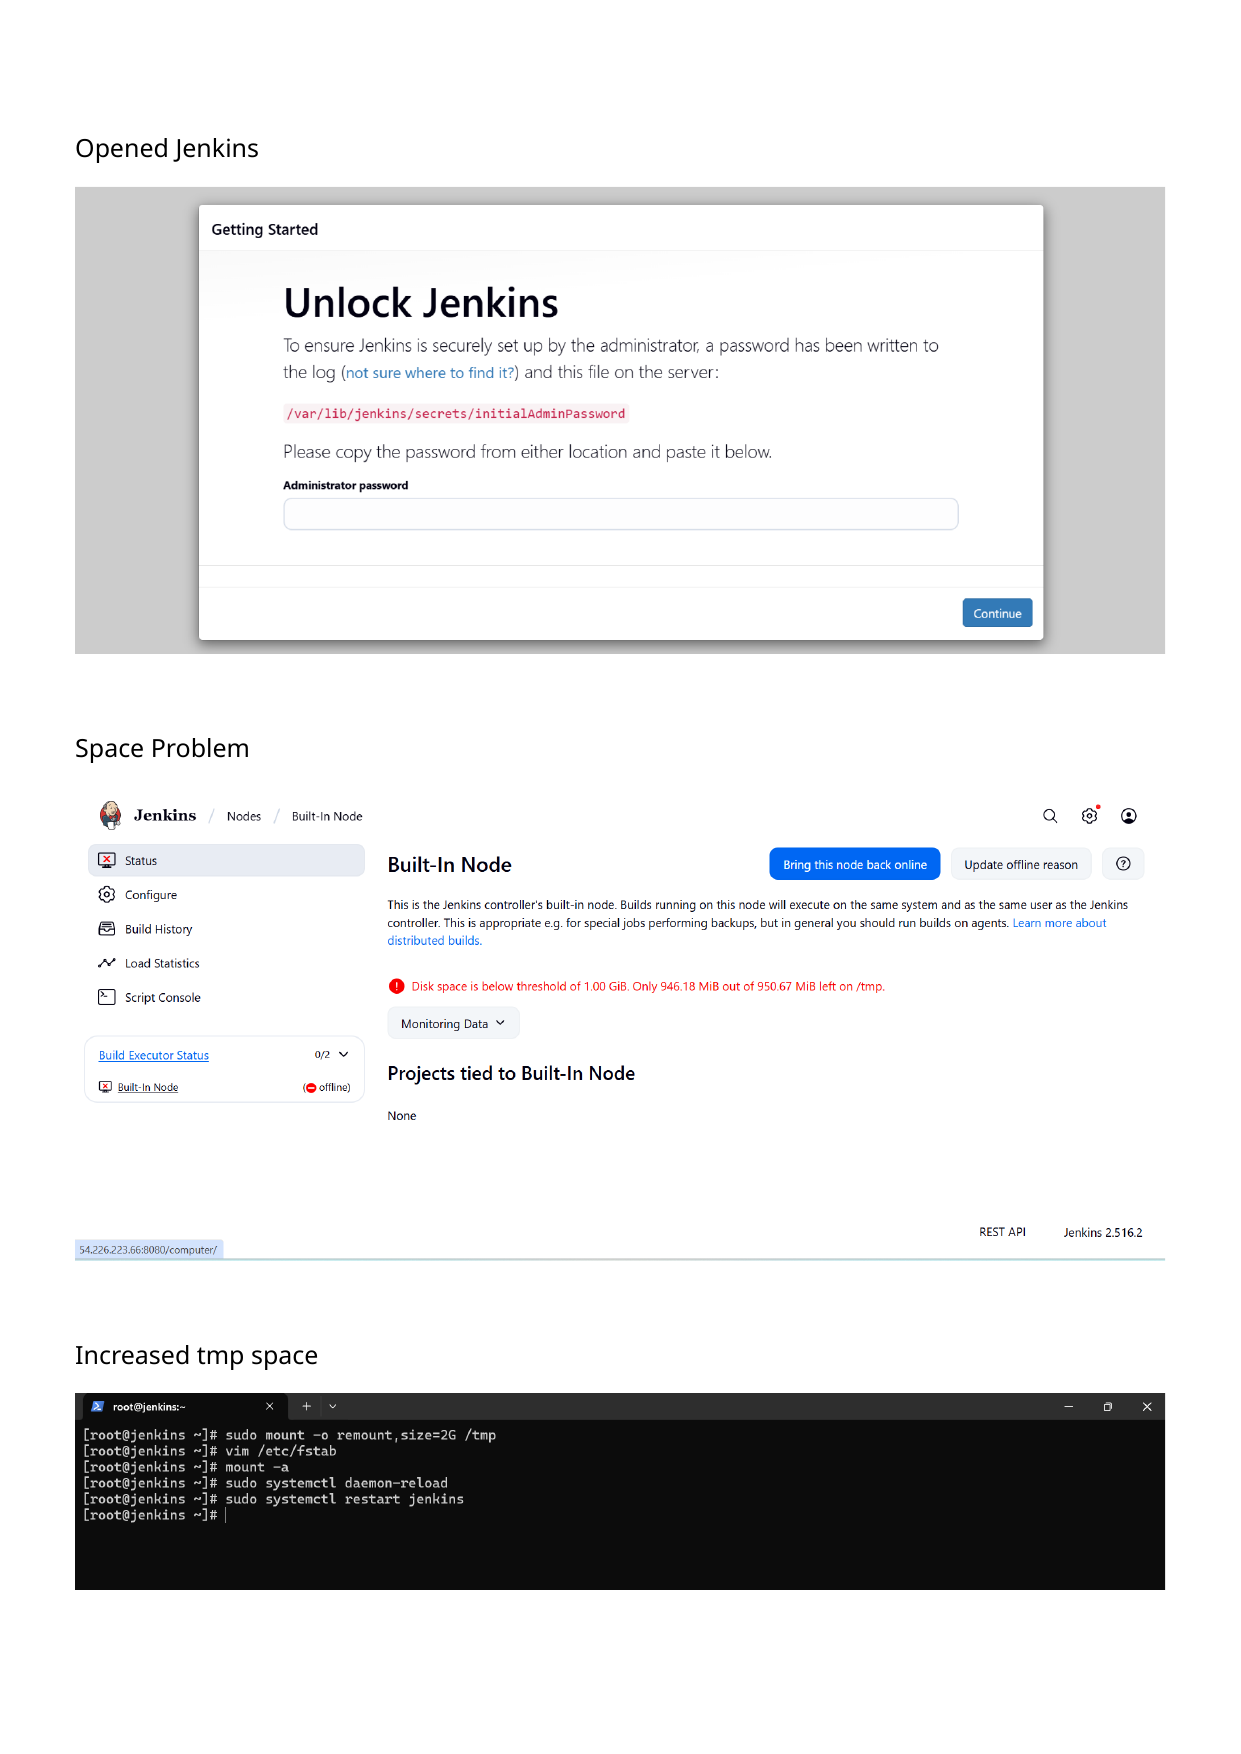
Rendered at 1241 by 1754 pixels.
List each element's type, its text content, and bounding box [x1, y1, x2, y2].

picture [75, 186, 1166, 654]
picture [75, 787, 1166, 1261]
text Opened Jenkins [75, 131, 1165, 165]
text Space Problem [75, 731, 1165, 765]
picture [75, 1393, 1166, 1590]
text Increased tmp space [75, 1338, 1165, 1372]
